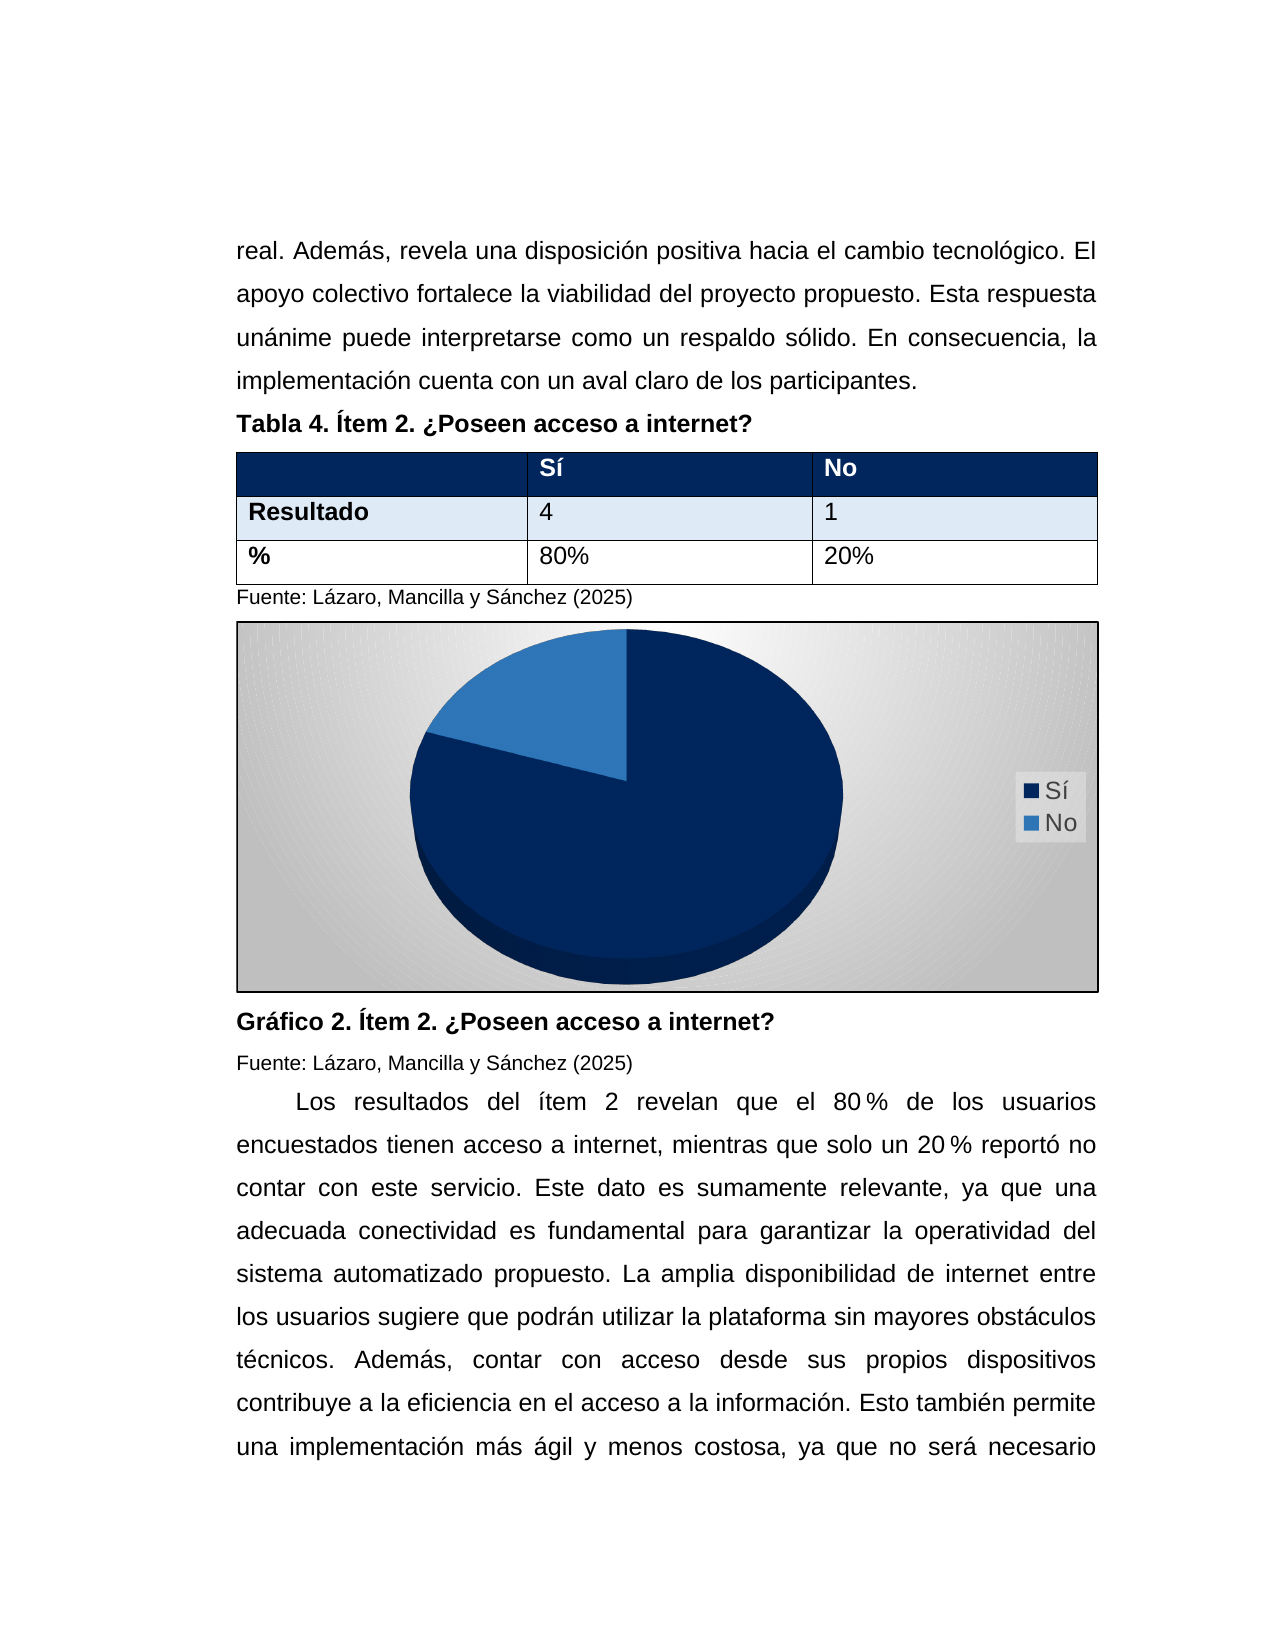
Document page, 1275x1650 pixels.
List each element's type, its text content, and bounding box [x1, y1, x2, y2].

text Fuente: Lázaro, Mancilla y Sánchez (2025) [236, 585, 1098, 609]
text Gráfico 2. Ítem 2. ¿Poseen acceso a internet? [236, 1007, 1098, 1036]
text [236, 1086, 1098, 1460]
table_header Sí [528, 453, 812, 496]
table_cell 20% [813, 541, 1097, 584]
table_cell 1 [813, 497, 1097, 540]
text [236, 236, 1098, 394]
table_header No [813, 453, 1097, 496]
text Tabla 4. Ítem 2. ¿Poseen acceso a internet? [236, 409, 1098, 437]
table_cell 4 [528, 497, 812, 540]
table_cell 80% [528, 541, 812, 584]
table_header [237, 453, 527, 496]
table_cell Resultado [237, 497, 527, 540]
text Fuente: Lázaro, Mancilla y Sánchez (2025) [236, 1051, 1098, 1074]
table_cell % [237, 541, 527, 584]
